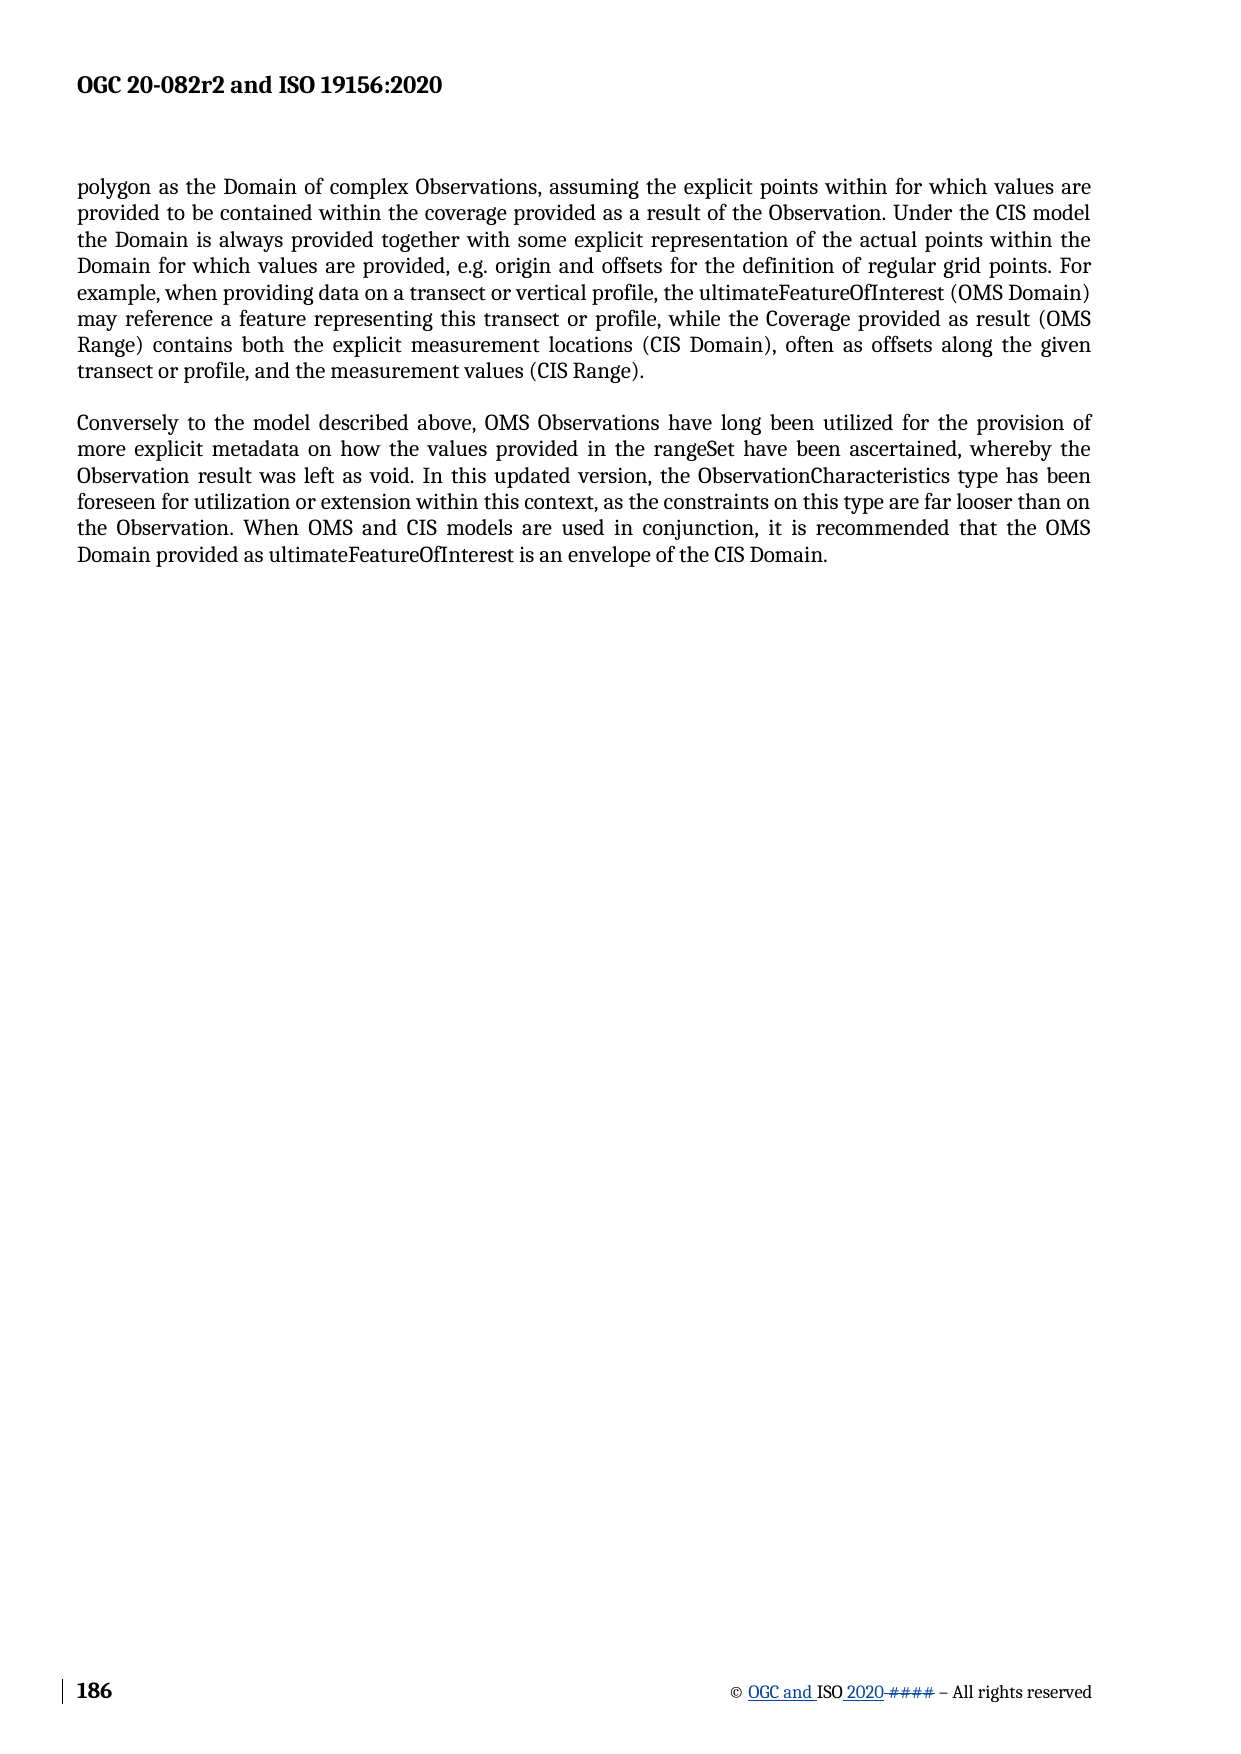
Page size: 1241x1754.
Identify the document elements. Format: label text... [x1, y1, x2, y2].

text Conversely to the model described above, OMS Observations have long been utilized for the provision of more explicit metadata on how the values provided in the rangeSet have been ascertained, whereby the Observation result was left as void. In this updated version, the ObservationCharacteristics type has been foreseen for utilization or extension within this context, as the constraints on this type are far looser than on the Observation. When OMS and CIS models are used in conjunction, it is recommended that the OMS Domain provided as ultimateFeatureOfInterest is an envelope of the CIS Domain. [77, 410, 1092, 568]
